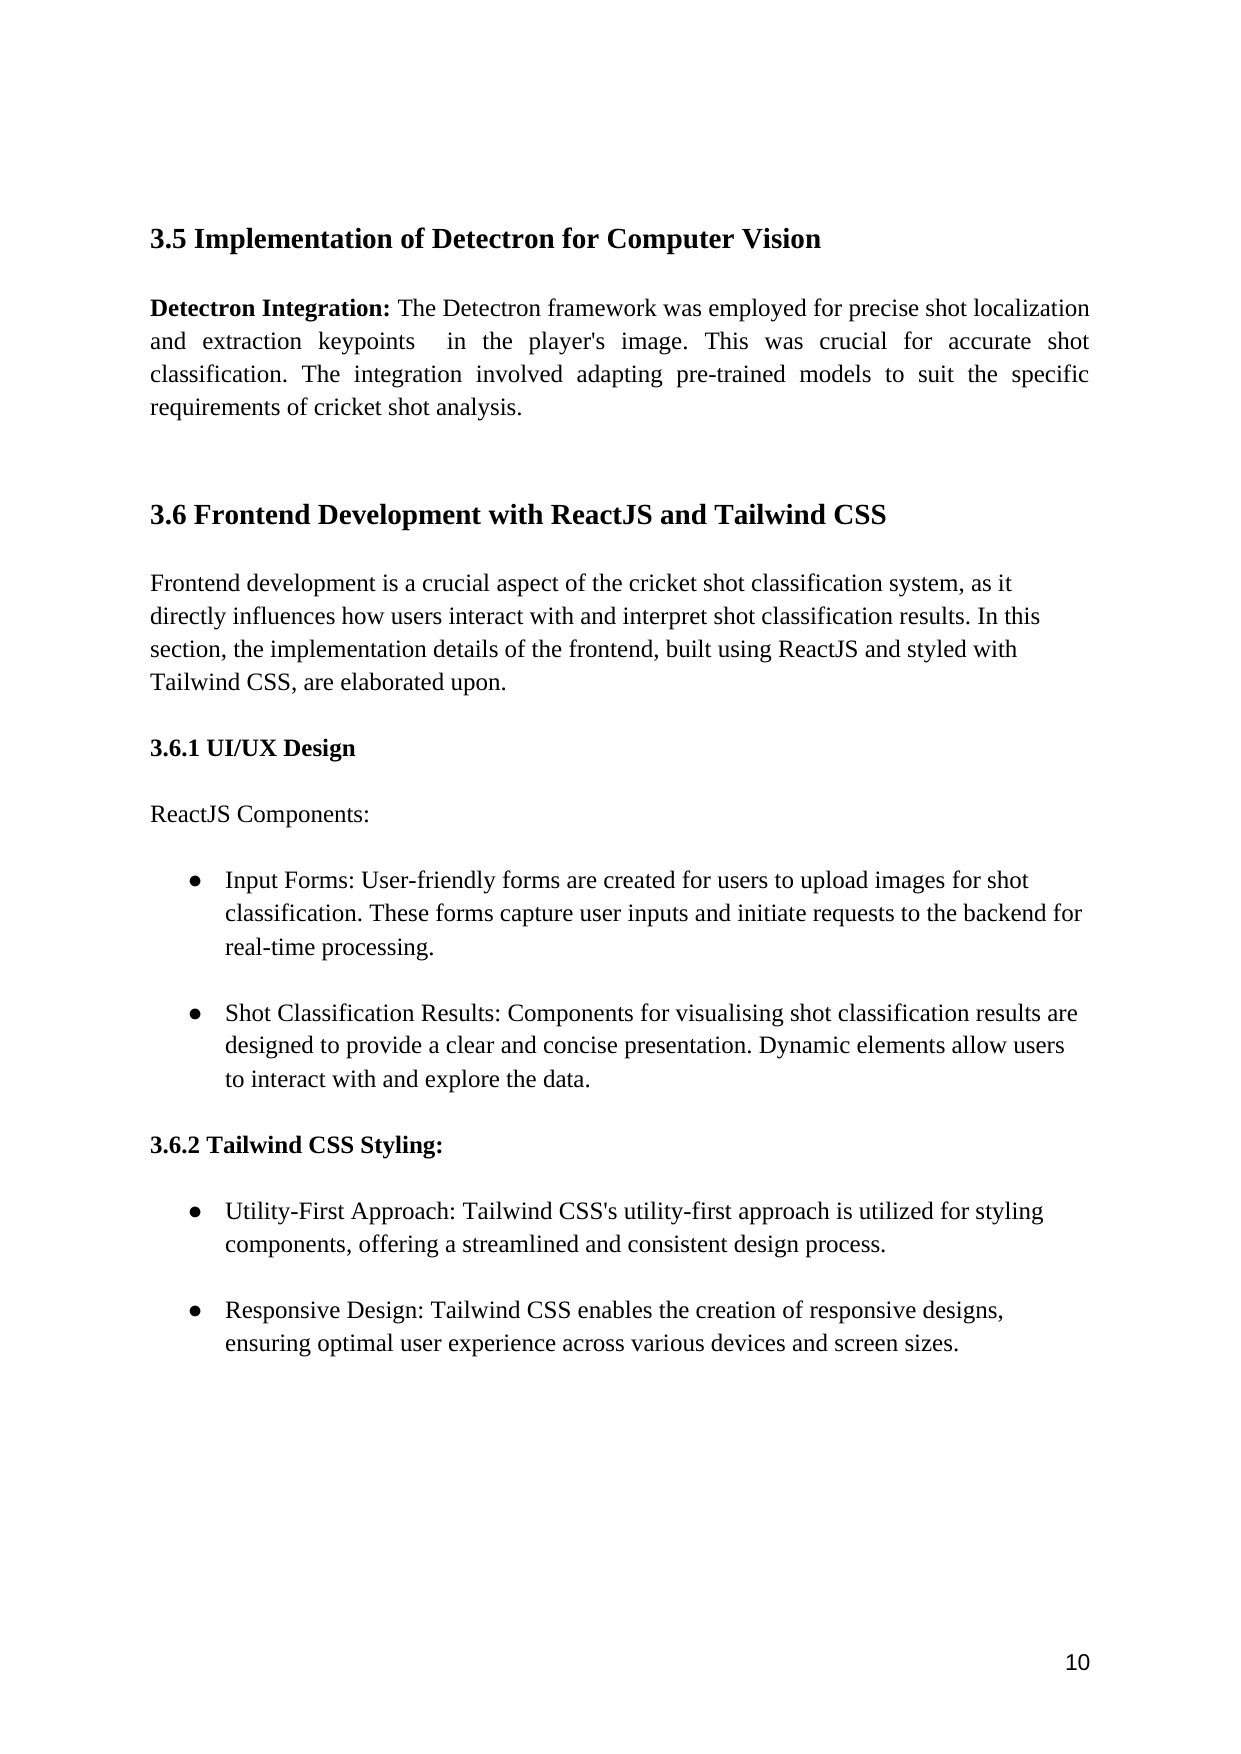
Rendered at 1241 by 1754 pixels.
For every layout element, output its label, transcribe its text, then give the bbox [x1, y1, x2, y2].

text 3.6.1 UI/UX Design [150, 733, 1090, 762]
text Frontend development is a crucial aspect of the cricket shot classification system, as it directly influences how users interact with and interpret shot classification results. In this section, the implementation details of the frontend, built using ReactJS and styled with Tailwind CSS, are elaborated upon. [150, 568, 1090, 696]
text 3.6 Frontend Development with ReactJS and Tailwind CSS [150, 497, 1090, 530]
text 3.5 Implementation of Detectron for Computer Vision [150, 222, 1090, 255]
list Utility-First Approach: Tailwind CSS's utility-first approach is utilized for styling components, offering a streamlined and consistent design process. [187, 1196, 1090, 1257]
list Input Forms: User-friendly forms are created for users to upload images for shot classification. These forms capture user inputs and initiate requests to the backend for real-time processing. [187, 866, 1090, 960]
text 3.6.2 Tailwind CSS Styling: [150, 1130, 1090, 1158]
list Shot Classification Results: Components for visualising shot classification results are designed to provide a clear and concise presentation. Dynamic elements allow users to interact with and explore the data. [187, 998, 1090, 1092]
text ReactJS Components: [150, 799, 1090, 828]
list Responsive Design: Tailwind CSS enables the creation of responsive designs, ensuring optimal user experience across various devices and screen sizes. [187, 1295, 1090, 1357]
text Detectron Integration: The Detectron framework was employed for precise shot localization and extraction keypoints in the player's image. This was crucial for accurate shot classification. The integration involved adapting pre-trained models to suit the specific requirements of cricket shot analysis. [150, 293, 1090, 421]
